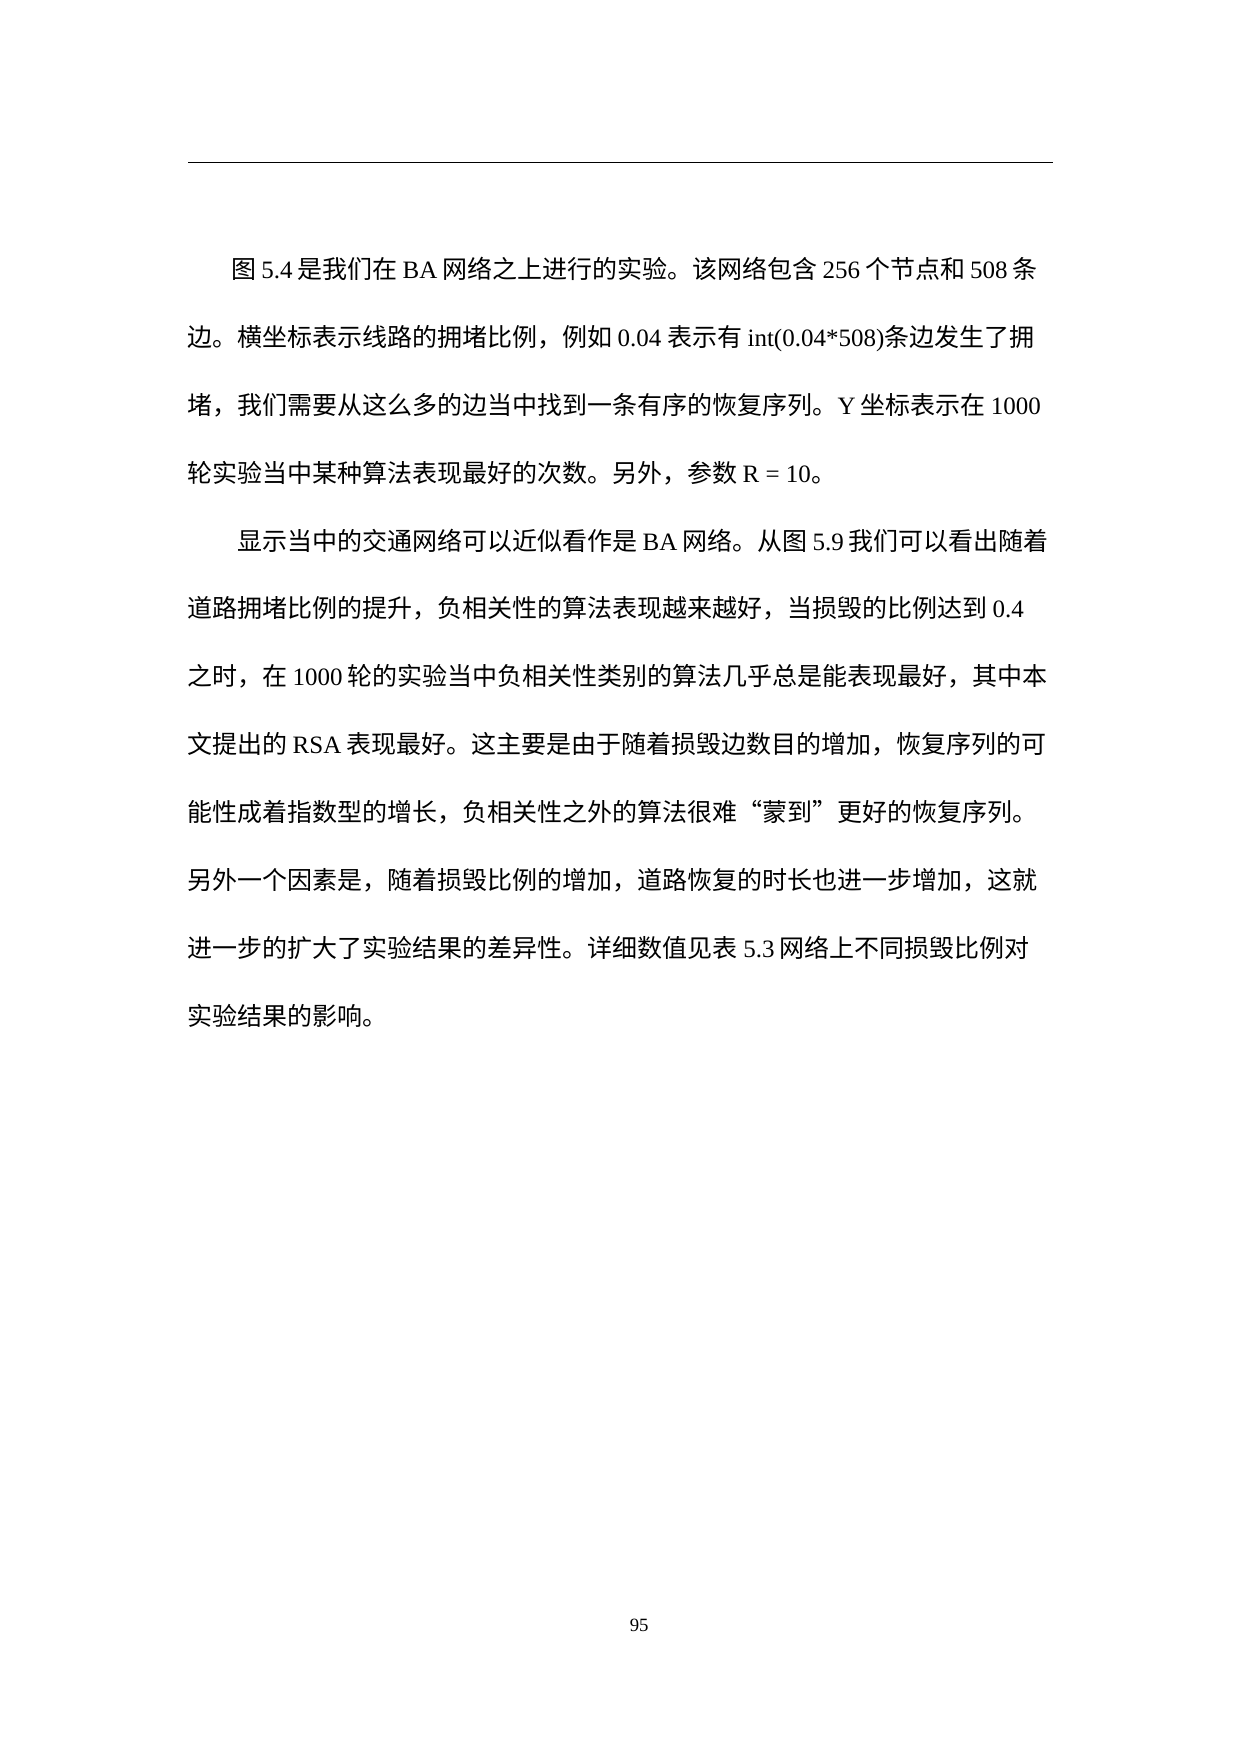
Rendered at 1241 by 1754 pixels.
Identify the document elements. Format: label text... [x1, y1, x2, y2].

text 图5.4是我们在BA网络之上进行的实验。该网络包含256个节点和508条边。横坐标表示线路的拥堵比例，例如0.04 表示有int(0.04*508)条边发生了拥堵，我们需要从这么多的边当中找到一条有序的恢复序列。Y坐标表示在1000轮实验当中某种算法表现最好的次数。另外，参数R = 10。 [187, 233, 1053, 505]
text 显示当中的交通网络可以近似看作是BA网络。从图5.9我们可以看出随着道路拥堵比例的提升，负相关性的算法表现越来越好，当损毁的比例达到0.4之时，在1000轮的实验当中负相关性类别的算法几乎总是能表现最好，其中本文提出的RSA表现最好。这主要是由于随着损毁边数目的增加，恢复序列的可能性成着指数型的增长，负相关性之外的算法很难“蒙到”更好的恢复序列。另外一个因素是，随着损毁比例的增加，道路恢复的时长也进一步增加，这就进一步的扩大了实验结果的差异性。详细数值见表 5.3网络上不同损毁比例对实验结果的影响。 [187, 505, 1053, 1048]
